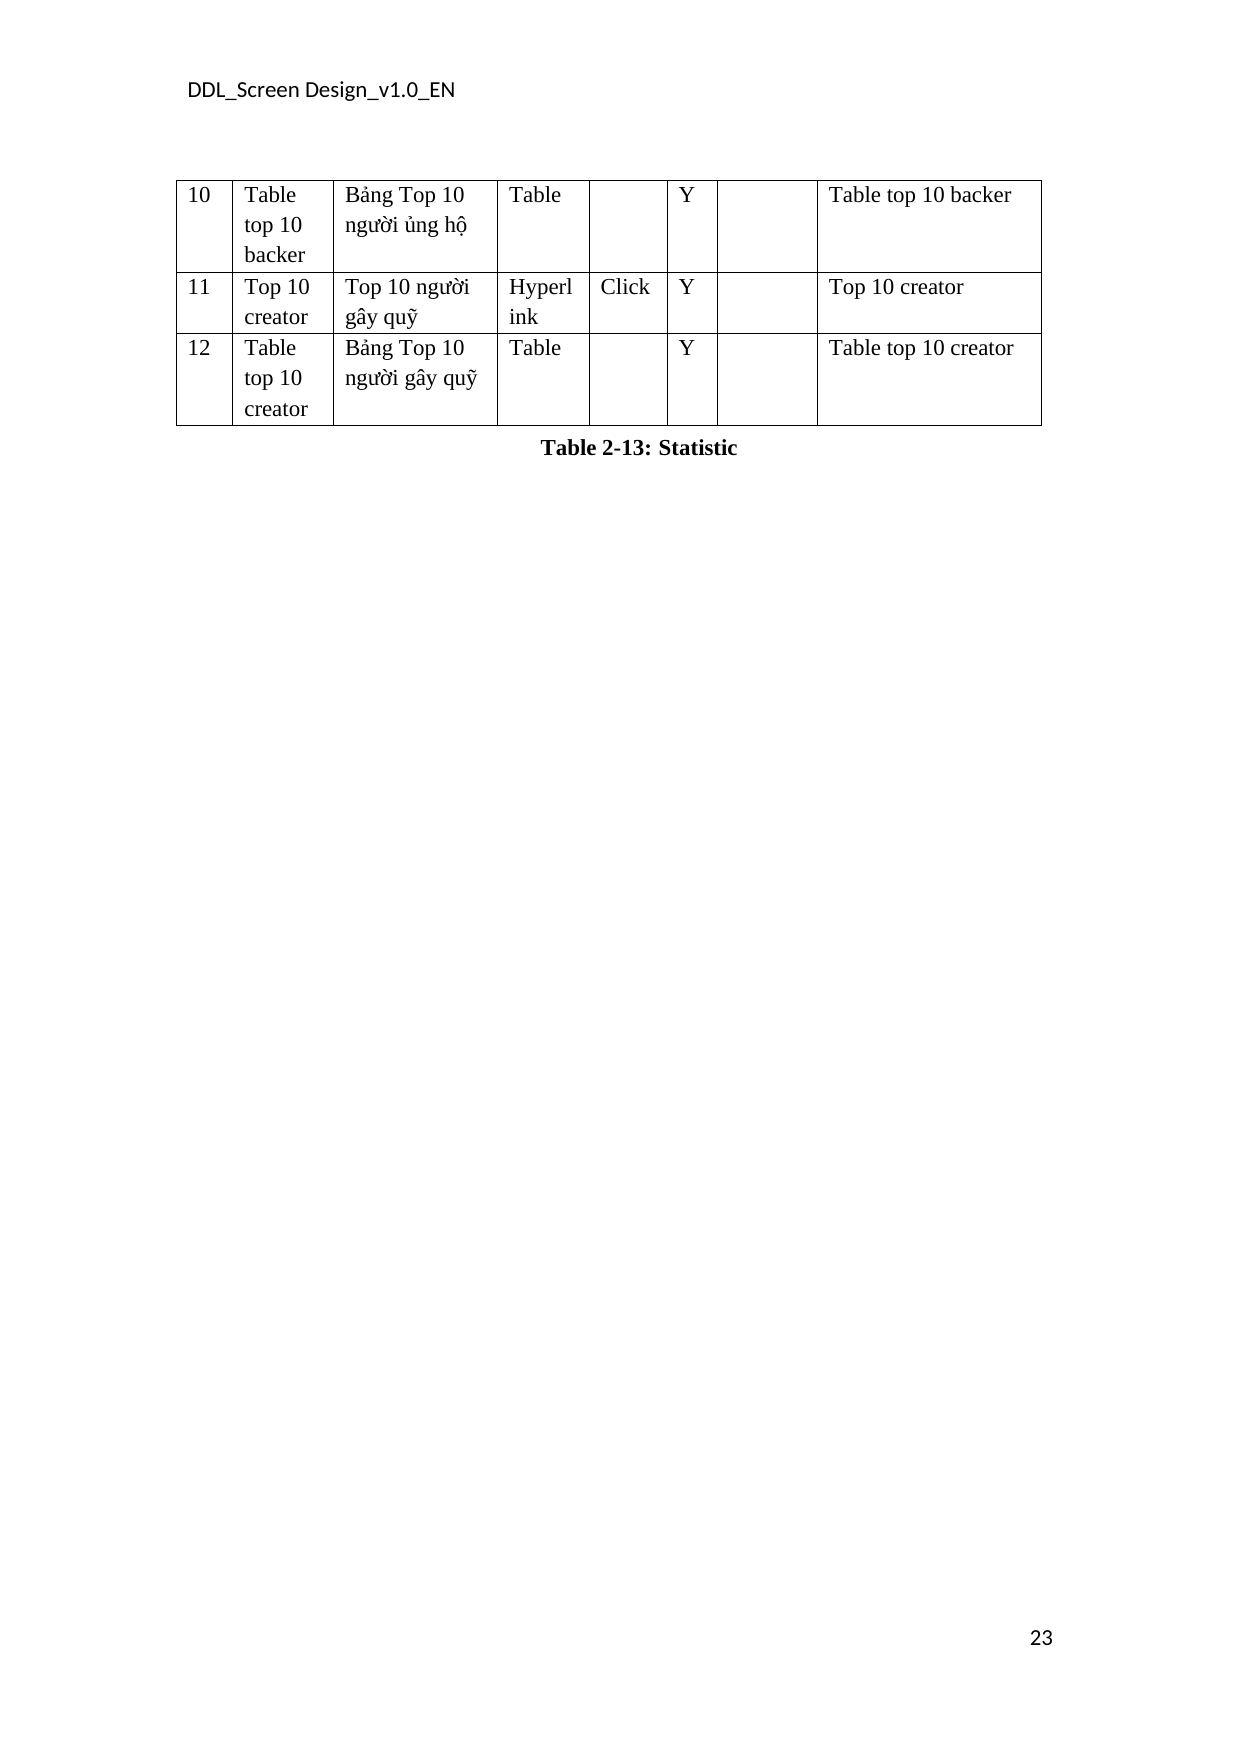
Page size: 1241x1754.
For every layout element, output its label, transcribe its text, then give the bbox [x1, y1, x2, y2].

table_cell Y [668, 334, 717, 425]
table_cell Bảng Top 10 người gây quỹ [334, 334, 497, 425]
table_cell 10 [177, 181, 232, 272]
table_cell [718, 181, 817, 272]
table_cell Table [498, 334, 589, 425]
table_cell Click [590, 273, 667, 333]
table_cell [718, 273, 817, 333]
table_cell Top 10 người gây quỹ [334, 273, 497, 333]
table_cell Table [498, 181, 589, 272]
table_cell [718, 334, 817, 425]
table_cell Y [668, 181, 717, 272]
table_cell [590, 181, 667, 272]
table_cell Table top 10 creator [818, 334, 1041, 425]
table_cell Table top 10 backer [818, 181, 1041, 272]
table_cell Top 10 creator [818, 273, 1041, 333]
table_cell Bảng Top 10 người ủng hộ [334, 181, 497, 272]
table_cell Table top 10 creator [233, 334, 333, 425]
table_cell [590, 334, 667, 425]
table_cell Y [668, 273, 717, 333]
table_cell Top 10 creator [233, 273, 333, 333]
table_cell 12 [177, 334, 232, 425]
table_cell Hyperlink [498, 273, 589, 333]
table_cell 11 [177, 273, 232, 333]
text Statistic [225, 434, 1053, 461]
table_cell Table top 10 backer [233, 181, 333, 272]
